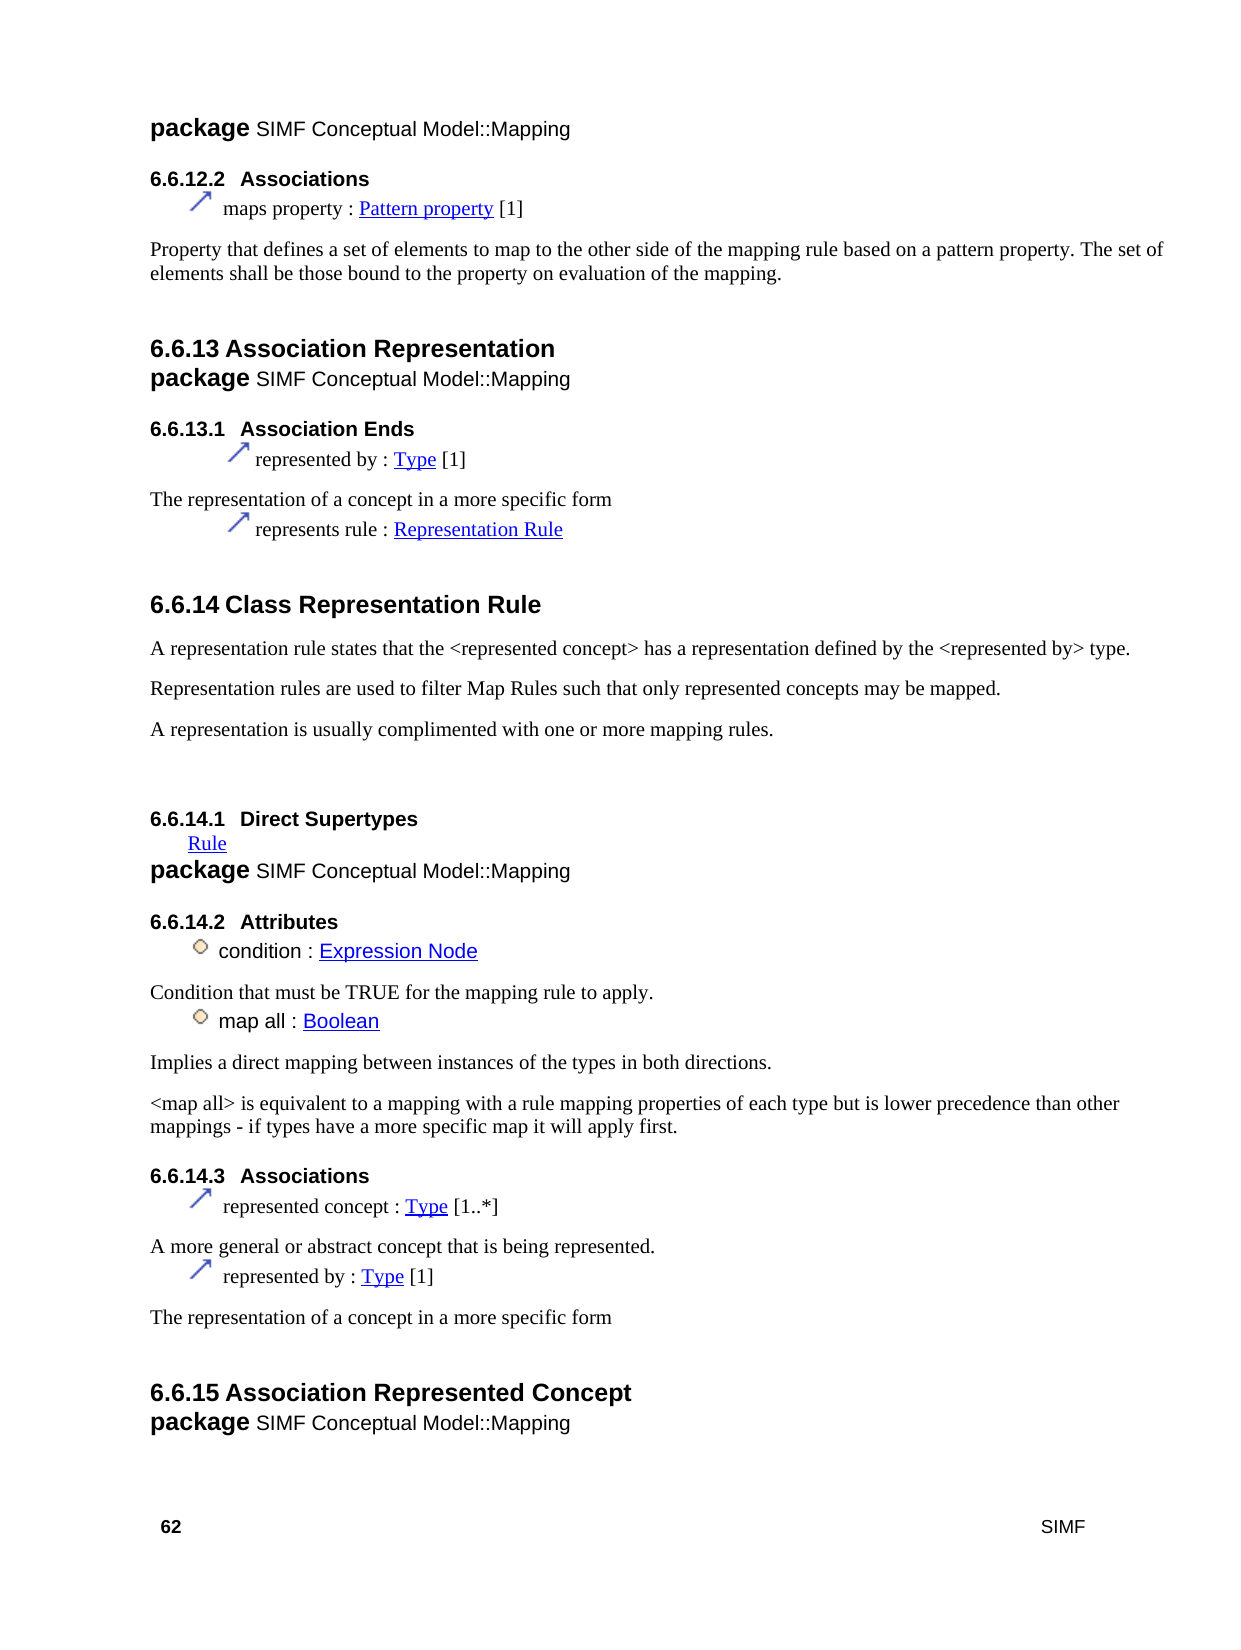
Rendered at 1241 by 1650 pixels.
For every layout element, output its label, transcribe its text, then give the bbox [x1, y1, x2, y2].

subtitle Associations [150, 1164, 1165, 1188]
text A representation is usually complimented with one or more mapping rules. [150, 717, 1165, 741]
text Representation rules are used to filter Map Rules such that only represented concepts may be mapped. [150, 676, 1165, 700]
text Implies a direct mapping between instances of the types in both directions. [150, 1050, 1165, 1074]
picture [187, 1258, 213, 1284]
text Property that defines a set of elements to map to the other side of the mapping rule based on a pattern property. The set of elements shall be those bound to the property on evaluation of the mapping. [150, 237, 1165, 285]
text represented by : Type [1] [187, 1258, 1165, 1288]
text package SIMF Conceptual Model::Mapping [150, 855, 1165, 884]
picture [187, 933, 213, 959]
text Condition that must be TRUE for the mapping rule to apply. [150, 979, 1165, 1004]
text map all : Boolean [187, 1004, 1165, 1033]
text The representation of a concept in a more specific form [150, 487, 1165, 511]
text represents rule : Representation Rule [150, 511, 1165, 541]
subtitle Association Ends [150, 417, 1165, 441]
subtitle Association Represented Concept [150, 1378, 1165, 1406]
subtitle Association Representation [150, 334, 1165, 363]
text package SIMF Conceptual Model::Mapping [150, 1406, 1165, 1435]
text maps property : Pattern property [1] [187, 191, 1165, 220]
text A more general or abstract concept that is being represented. [150, 1234, 1165, 1258]
text The representation of a concept in a more specific form [150, 1304, 1165, 1329]
text Rule [187, 831, 1165, 855]
picture [187, 1003, 213, 1029]
text condition : Expression Node [187, 933, 1165, 963]
text represented by : Type [1] [150, 441, 1165, 471]
text package SIMF Conceptual Model::Mapping [150, 363, 1165, 392]
text package SIMF Conceptual Model::Mapping [150, 112, 1165, 141]
picture [187, 1188, 213, 1213]
picture [225, 511, 251, 537]
text <map all> is equivalent to a mapping with a rule mapping properties of each type but is lower precedence than other mappings - if types have a more specific map it will apply first. [150, 1090, 1165, 1138]
text A representation rule states that the <represented concept> has a representation defined by the <represented by> type. [150, 636, 1165, 659]
subtitle Class Representation Rule [150, 590, 1165, 619]
picture [187, 190, 213, 216]
subtitle Attributes [150, 909, 1165, 933]
picture [225, 441, 251, 467]
subtitle Associations [150, 167, 1165, 191]
subtitle Direct Supertypes [150, 807, 1165, 831]
text represented concept : Type [1..*] [187, 1188, 1165, 1218]
